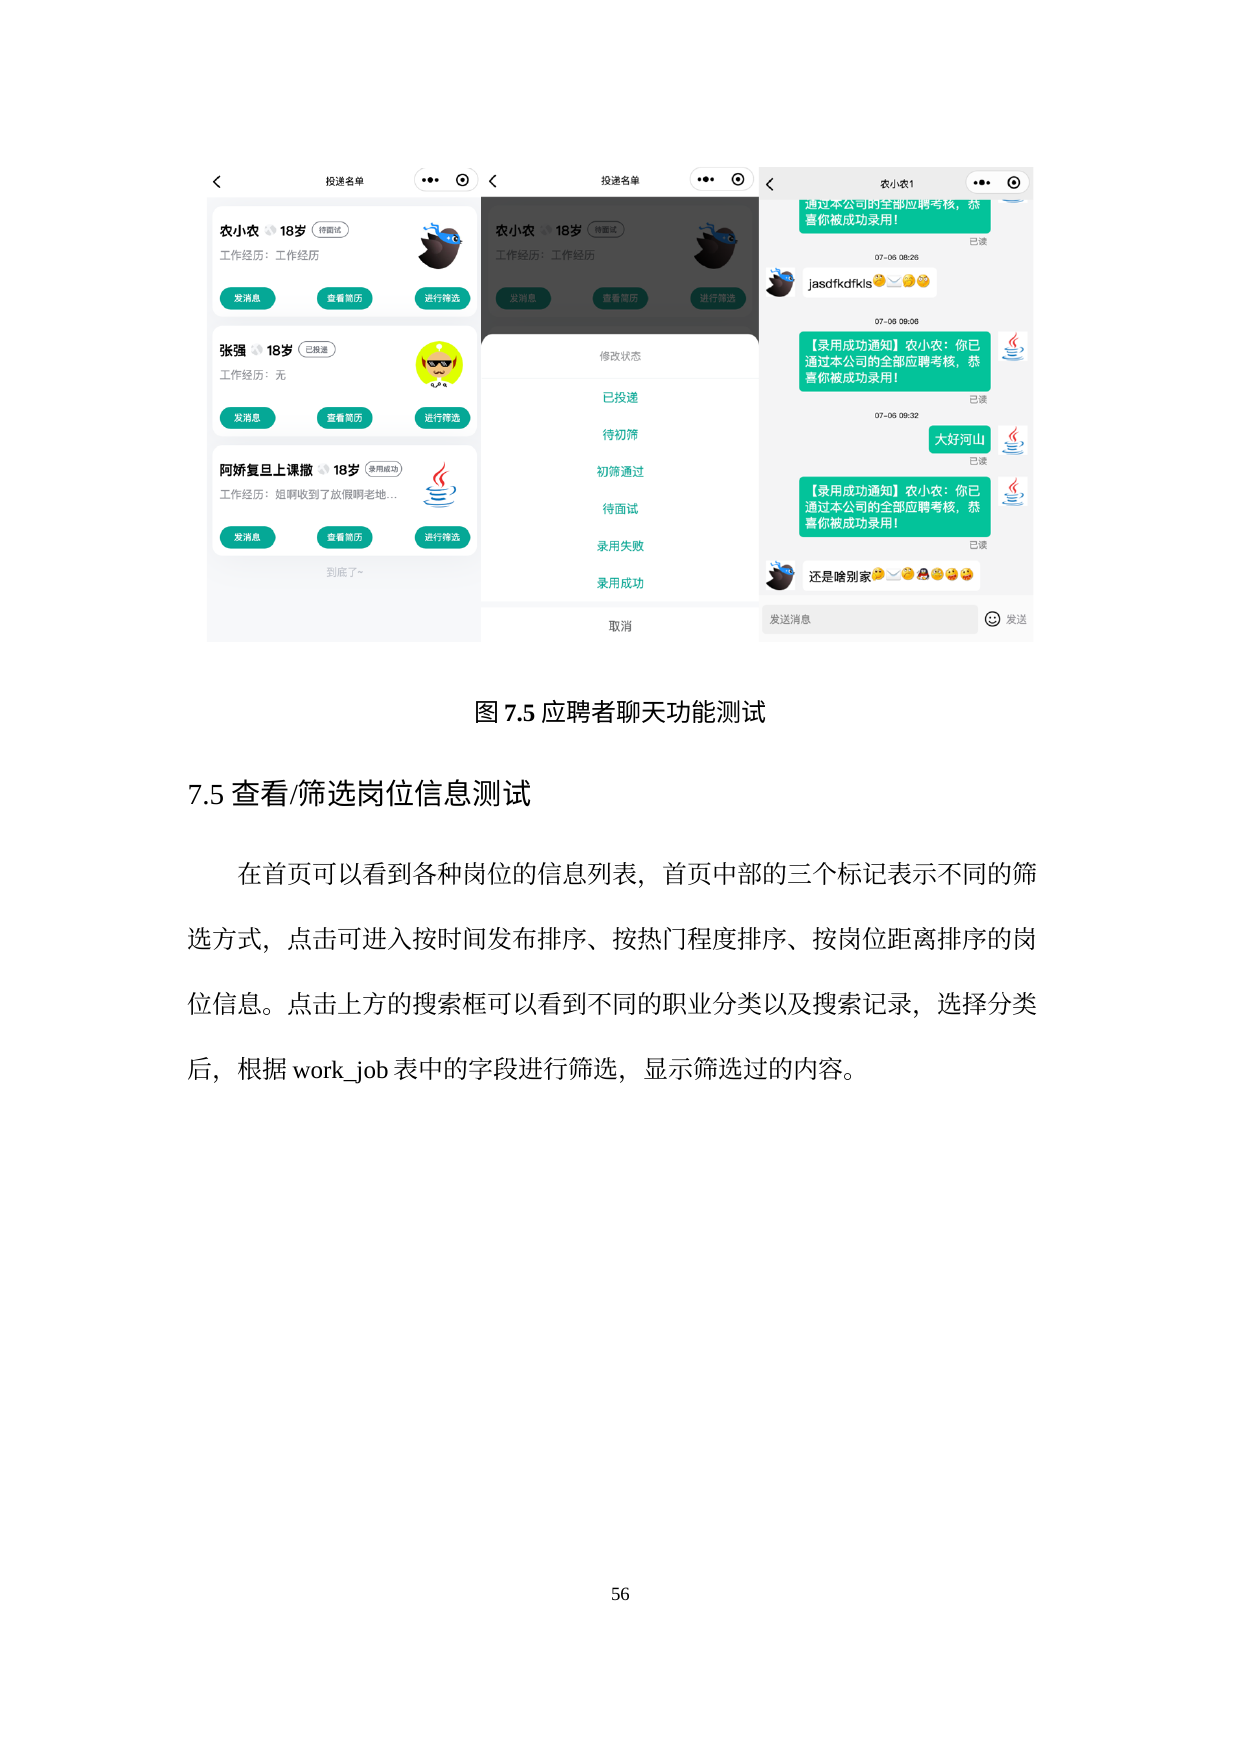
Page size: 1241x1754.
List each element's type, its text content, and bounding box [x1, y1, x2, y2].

subtitle 7.5 查看/筛选岗位信息测试 [187, 759, 1053, 824]
text 图7.5 应聘者聊天功能测试 [187, 678, 1053, 743]
picture [206, 165, 1034, 642]
text 在首页可以看到各种岗位的信息列表，首页中部的三个标记表示不同的筛选方式，点击可进入按时间发布排序、按热门程度排序、按岗位距离排序的岗位信息。点击上方的搜索框可以看到不同的职业分类以及搜索记录，选择分类后，根据work_job表中的字段进行筛选，显示筛选过的内容。 [187, 841, 1053, 1101]
